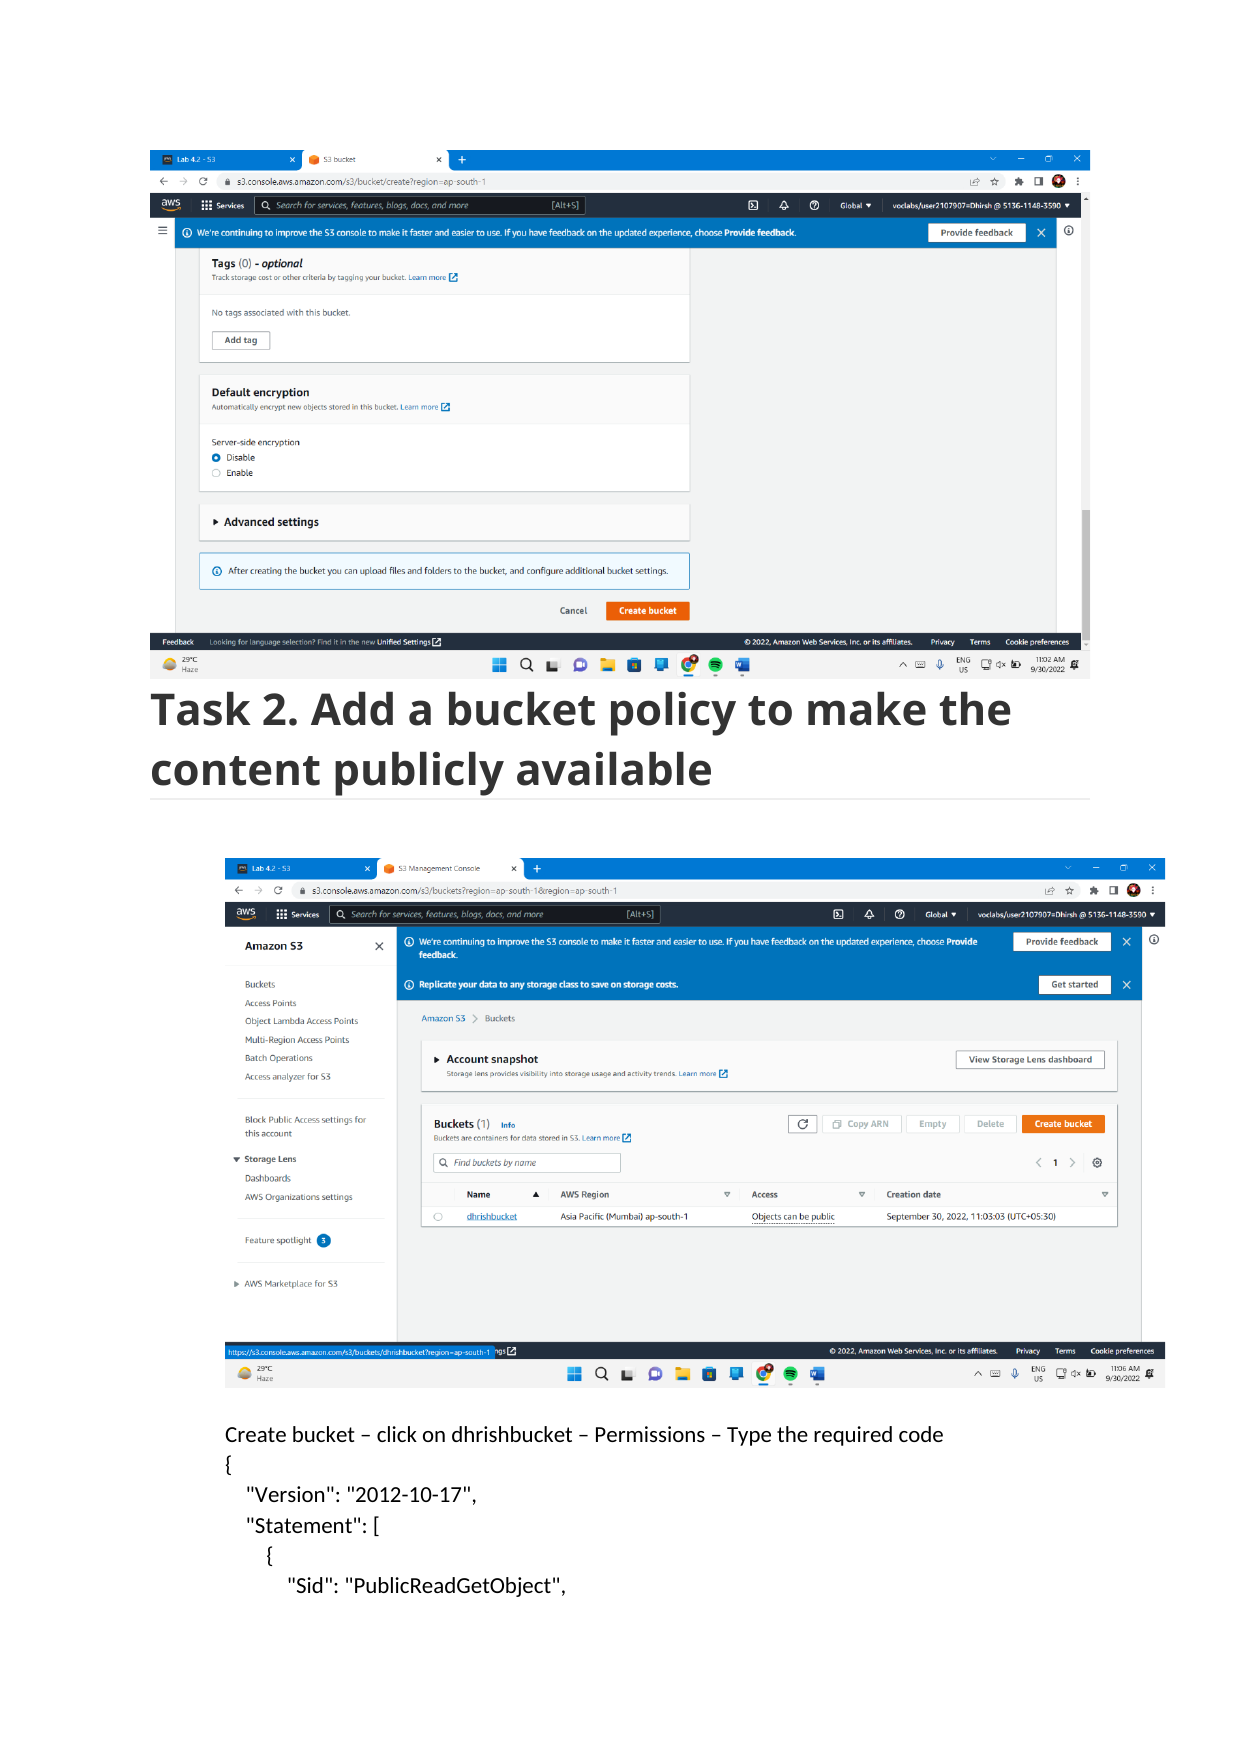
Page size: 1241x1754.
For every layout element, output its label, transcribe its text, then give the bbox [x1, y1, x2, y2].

picture [225, 858, 1166, 1388]
list { [225, 1541, 1090, 1569]
list { [225, 1450, 1090, 1478]
list "Sid": "PublicReadGetObject", [225, 1571, 1090, 1599]
list "Version": "2012-10-17", [225, 1481, 1090, 1509]
list "Statement": [ [225, 1511, 1090, 1539]
list Create bucket – click on dhrishbucket – Permissions – Type the required code [225, 1420, 1090, 1448]
subtitle Task 2. Add a bucket policy to make the content publicly available [150, 679, 1090, 798]
picture [150, 150, 1091, 679]
